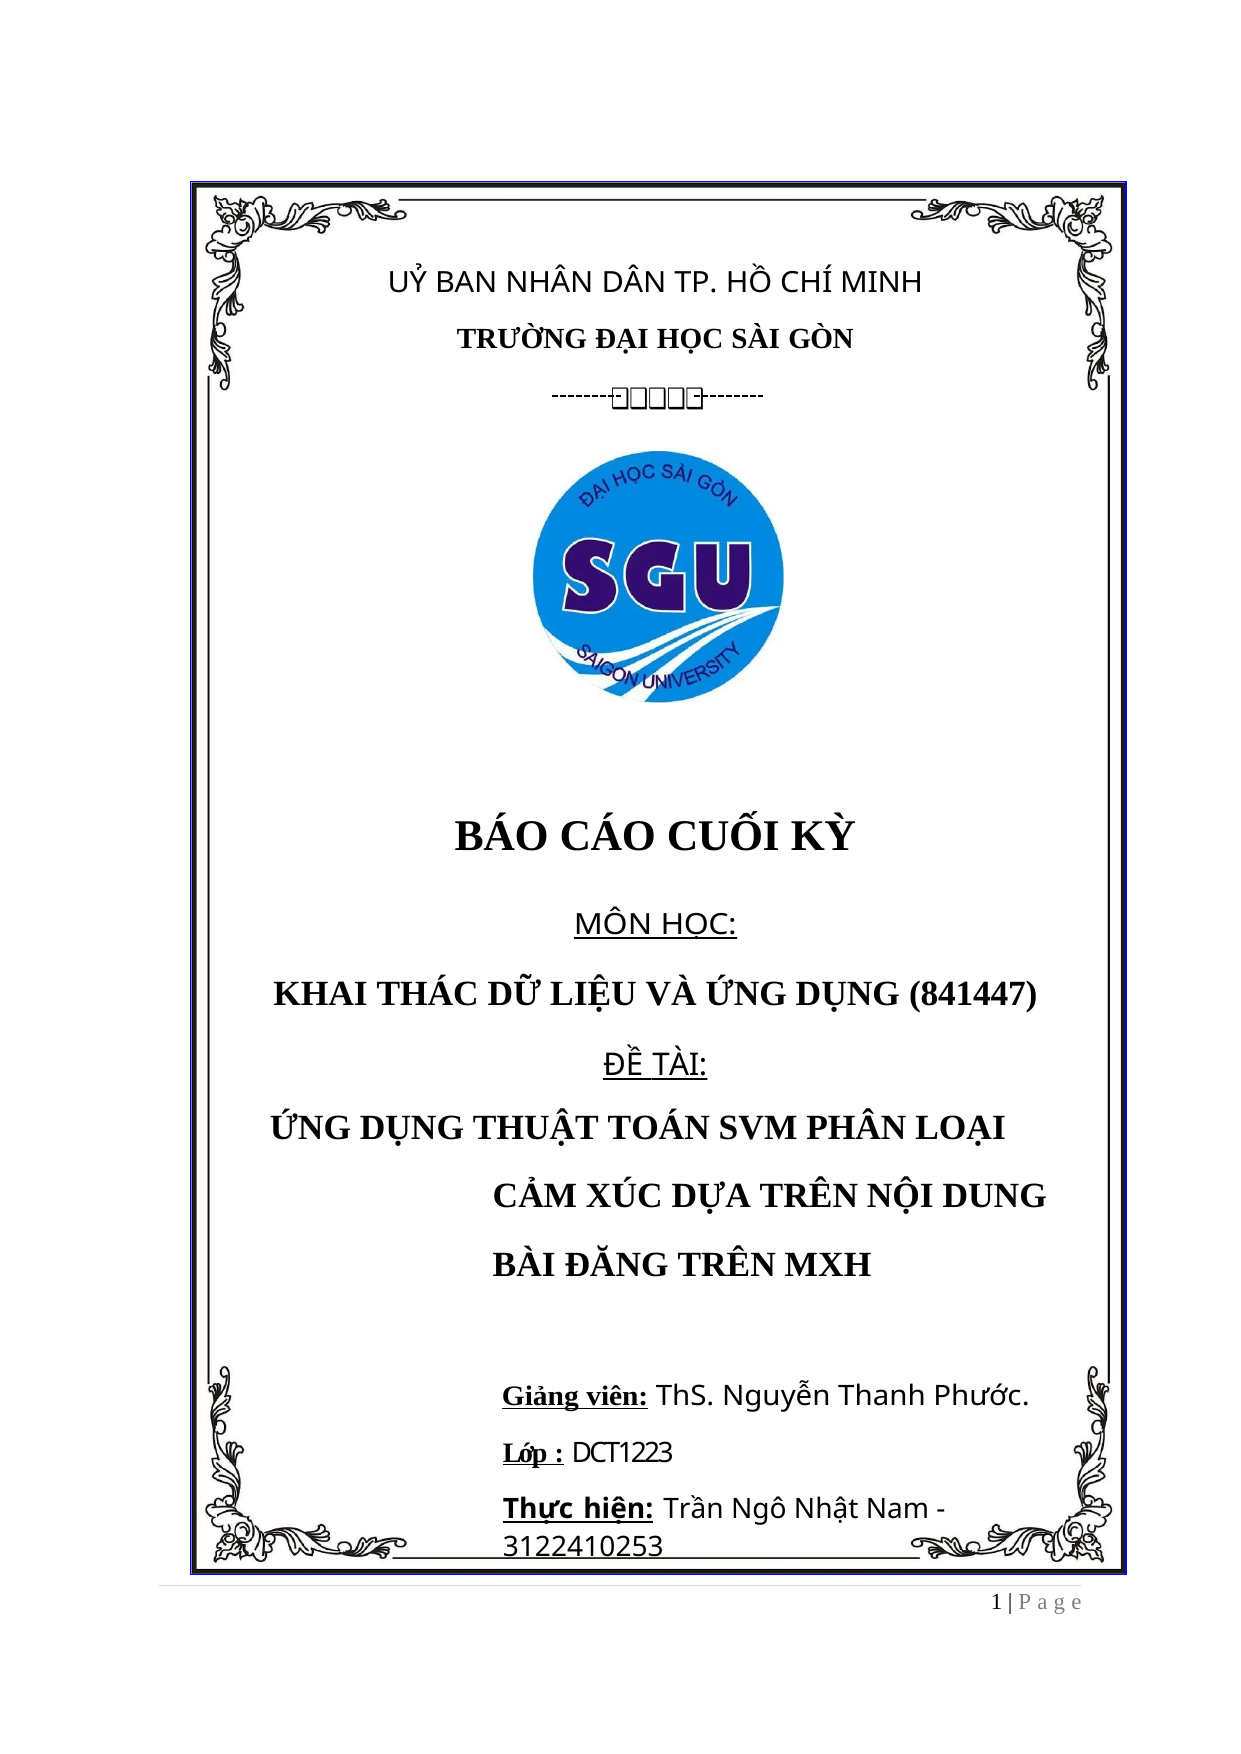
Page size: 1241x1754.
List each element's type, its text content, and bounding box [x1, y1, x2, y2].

picture [191, 182, 1125, 1574]
text Giảng viên: ThS. Nguyễn Thanh Phước. [502, 1376, 1081, 1414]
text UỶ BAN NHÂN DÂN TP. HỒ CHÍ MINH [234, 261, 1077, 301]
text Thực hiện: Trần Ngô Nhật Nam - 3122410253 [503, 1488, 1081, 1565]
text KHAI THÁC DỮ LIỆU VÀ ỨNG DỤNG (841447) [234, 973, 1077, 1013]
text Lớp : DCT1223 [503, 1432, 1081, 1470]
text MÔN HỌC: [234, 903, 1077, 943]
text ❑❑❑❑❑ [234, 378, 1081, 416]
text ỨNG DỤNG THUẬT TOÁN SVM PHÂN LOẠI CẢM XÚC DỰA TRÊN NỘI DUNG BÀI ĐĂNG TRÊN MXH [269, 1106, 1081, 1284]
text TRƯỜNG ĐẠI HỌC SÀI GÒN [234, 321, 1077, 355]
title BÁO CÁO CUỐI KỲ [234, 809, 1077, 859]
text ĐỀ TÀI: [234, 1042, 1077, 1084]
